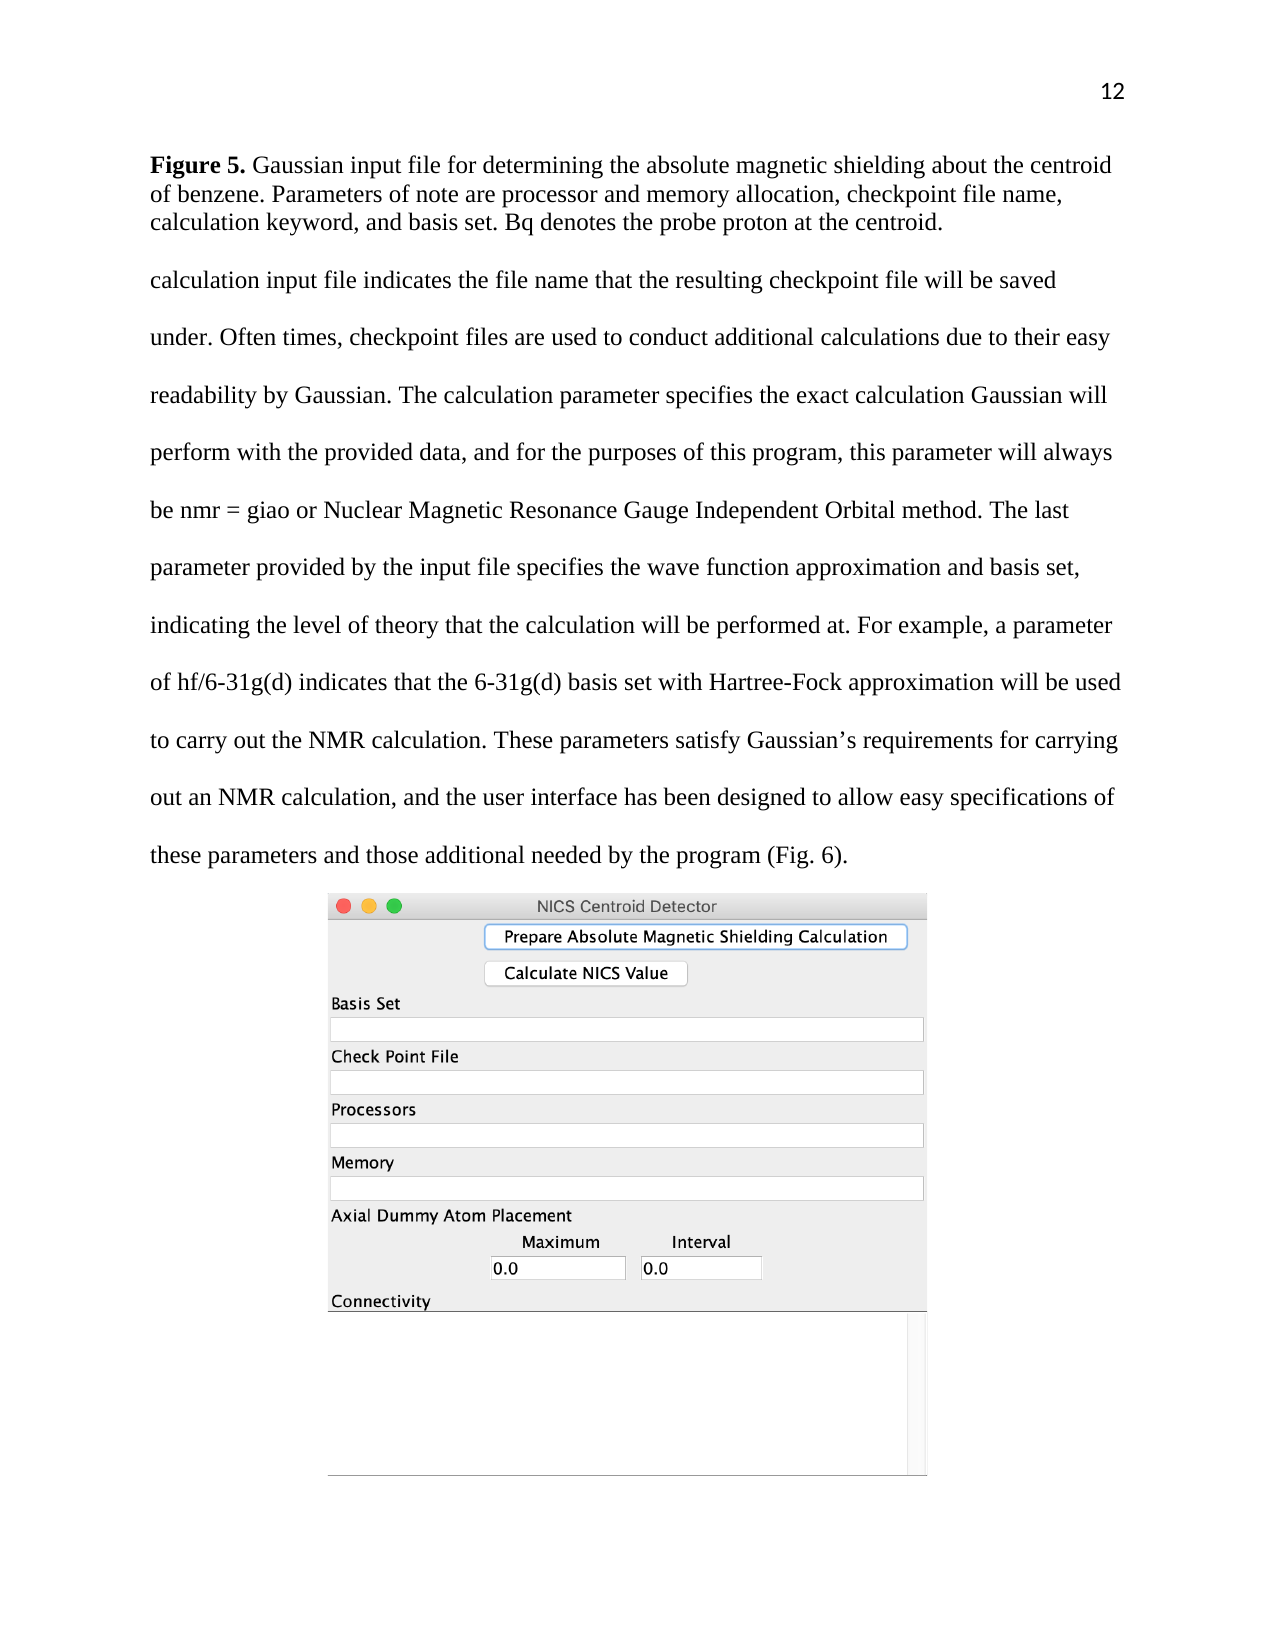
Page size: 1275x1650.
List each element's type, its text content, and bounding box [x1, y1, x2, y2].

picture [327, 893, 928, 1476]
text calculation input file indicates the file name that the resulting checkpoint file will be saved under. Often times, checkpoint files are used to conduct additional calculations due to their easy readability by Gaussian. The calculation parameter specifies the exact calculation Gaussian will perform with the provided data, and for the purposes of this program, this parameter will always be nmr = giao or Nuclear Magnetic Resonance Gauge Independent Orbital method. The last parameter provided by the input file specifies the wave function approximation and basis set, indicating the level of theory that the calculation will be performed at. For example, a parameter of hf/6-31g(d) indicates that the 6-31g(d) basis set with Hartree-Fock approximation will be used to carry out the NMR calculation. These parameters satisfy Gaussian’s requirements for carrying out an NMR calculation, and the user interface has been designed to allow easy specifications of these parameters and those additional needed by the program (Fig. 6). [150, 265, 1125, 869]
text Figure 5. Gaussian input file for determining the absolute magnetic shielding about the centroid of benzene. Parameters of note are processor and memory allocation, checkpoint file name, calculation keyword, and basis set. Bq denotes the probe proton at the centroid. [150, 150, 1125, 236]
